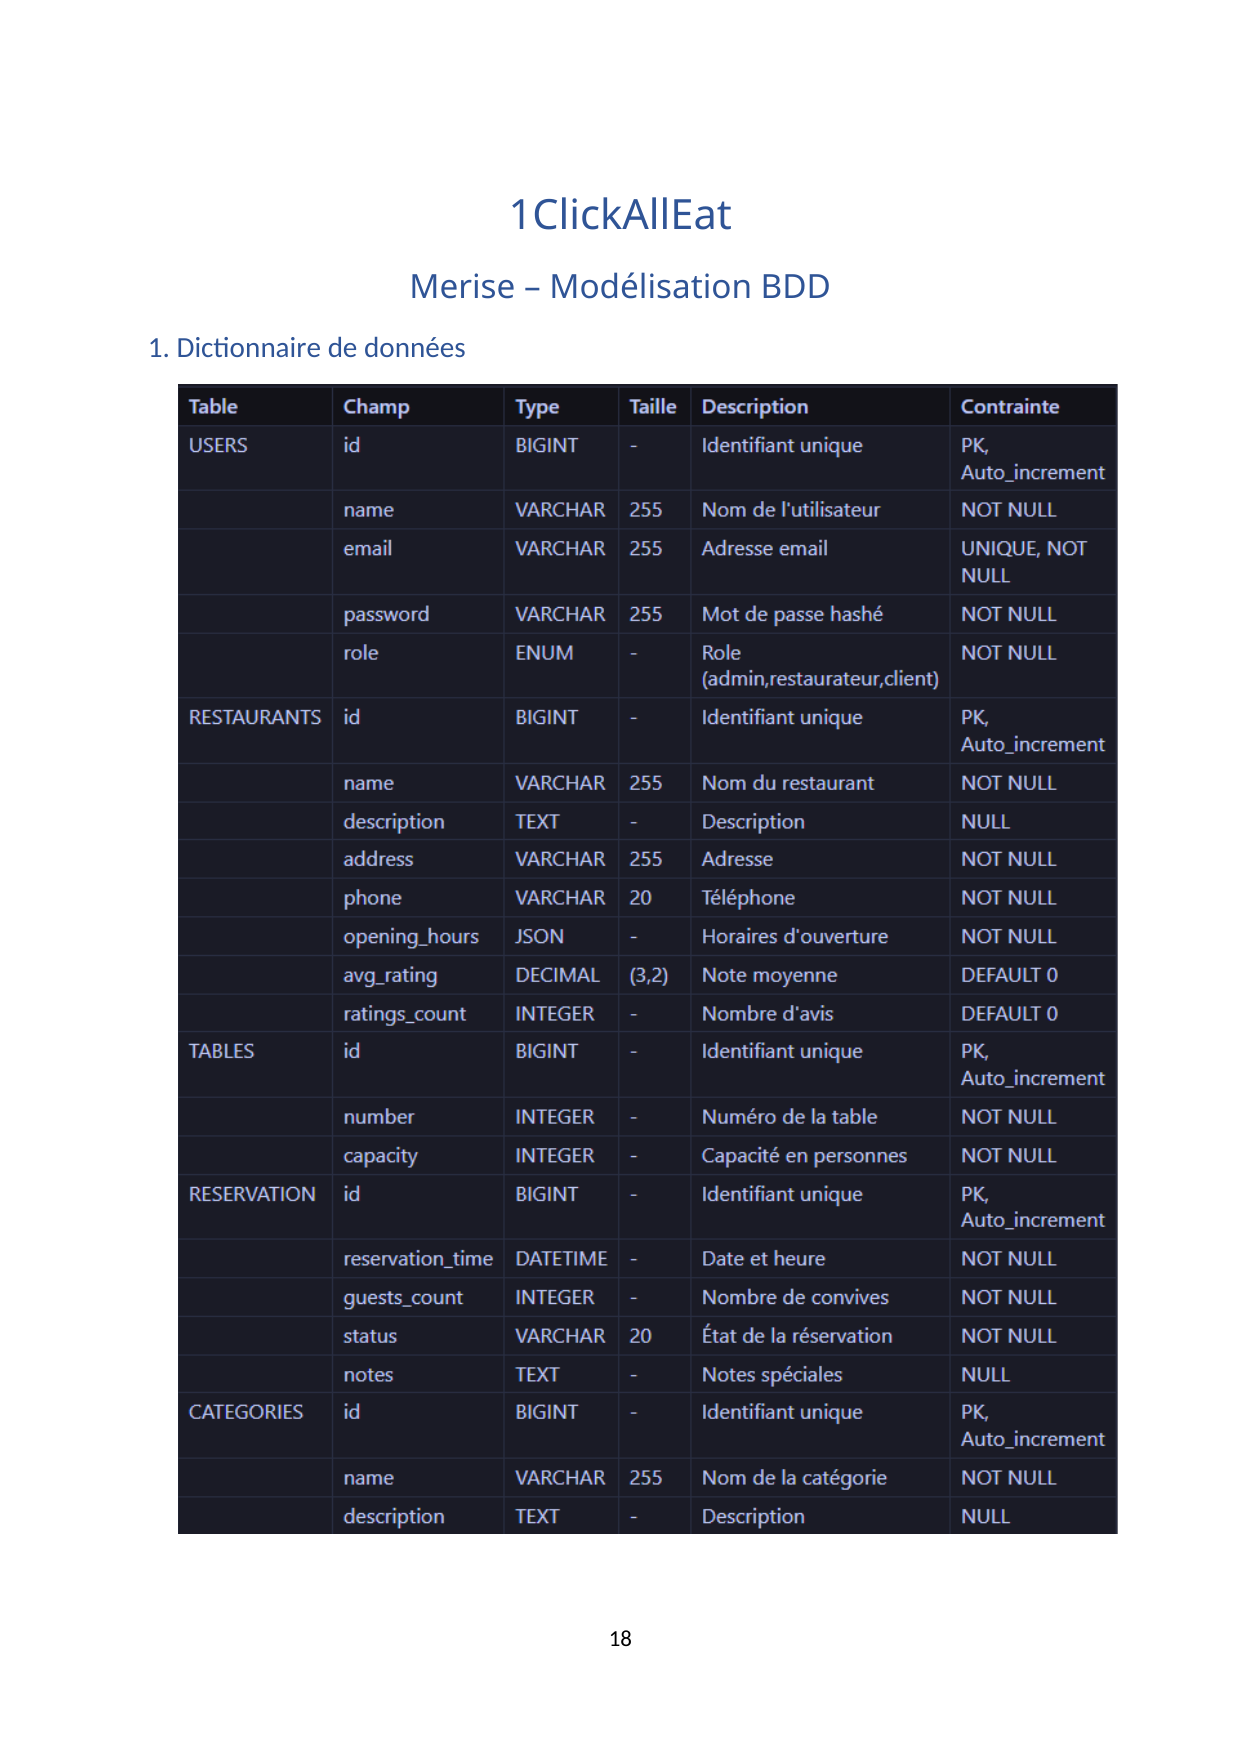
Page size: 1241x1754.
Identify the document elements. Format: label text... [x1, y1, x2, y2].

subtitle Merise – Modélisation BDD [148, 263, 1093, 308]
picture [176, 384, 1117, 1531]
subtitle 1. Dictionnaire de données [148, 329, 1093, 364]
subtitle 1ClickAllEat [148, 185, 1093, 242]
